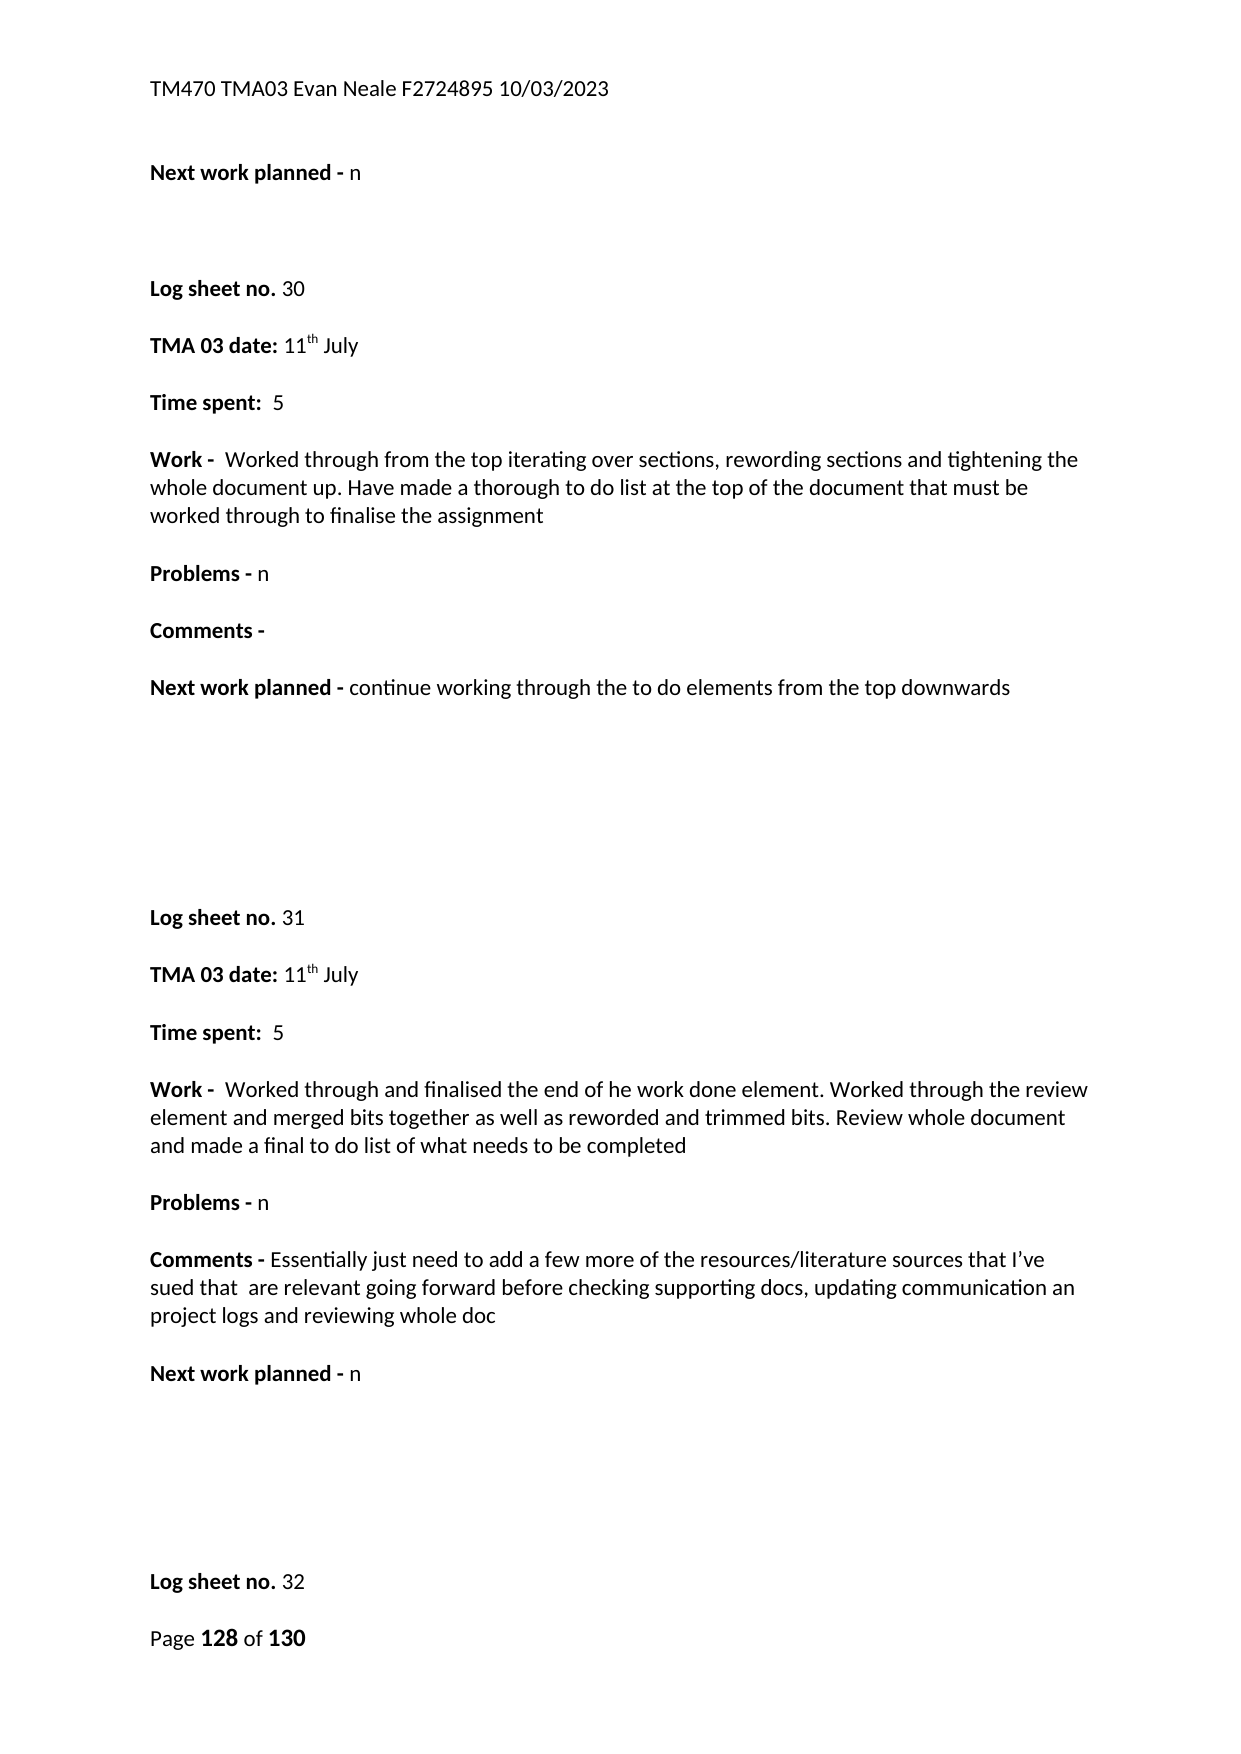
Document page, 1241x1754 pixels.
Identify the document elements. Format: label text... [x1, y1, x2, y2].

text Log sheet no. 30 [150, 274, 1090, 302]
text Work - Worked through from the top iterating over sections, rewording sections and tightening the whole document up. Have made a thorough to do list at the top of the document that must be worked through to finalise the assignment [150, 445, 1090, 529]
text TMA 03 date: 11th July [150, 961, 1090, 989]
text Comments - [150, 616, 1090, 644]
text Work - Worked through and finalised the end of he work done element. Worked through the review element and merged bits together as well as reworded and trimmed bits. Review whole document and made a final to do list of what needs to be completed [150, 1075, 1090, 1159]
text Problems - n [150, 1188, 1090, 1216]
text Time spent: 5 [150, 1018, 1090, 1046]
text Next work planned - n [150, 1359, 1090, 1387]
text Log sheet no. 31 [150, 903, 1090, 931]
text Comments - Essentially just need to add a few more of the resources/literature sources that I’ve sued that are relevant going forward before checking supporting docs, updating communication an project logs and reviewing whole doc [150, 1245, 1090, 1329]
text Time spent: 5 [150, 388, 1090, 416]
text Next work planned - n [150, 158, 1090, 186]
text Problems - n [150, 559, 1090, 587]
text TMA 03 date: 11th July [150, 331, 1090, 359]
text Log sheet no. 32 [150, 1567, 1090, 1595]
text Next work planned - continue working through the to do elements from the top downwards [150, 673, 1090, 701]
